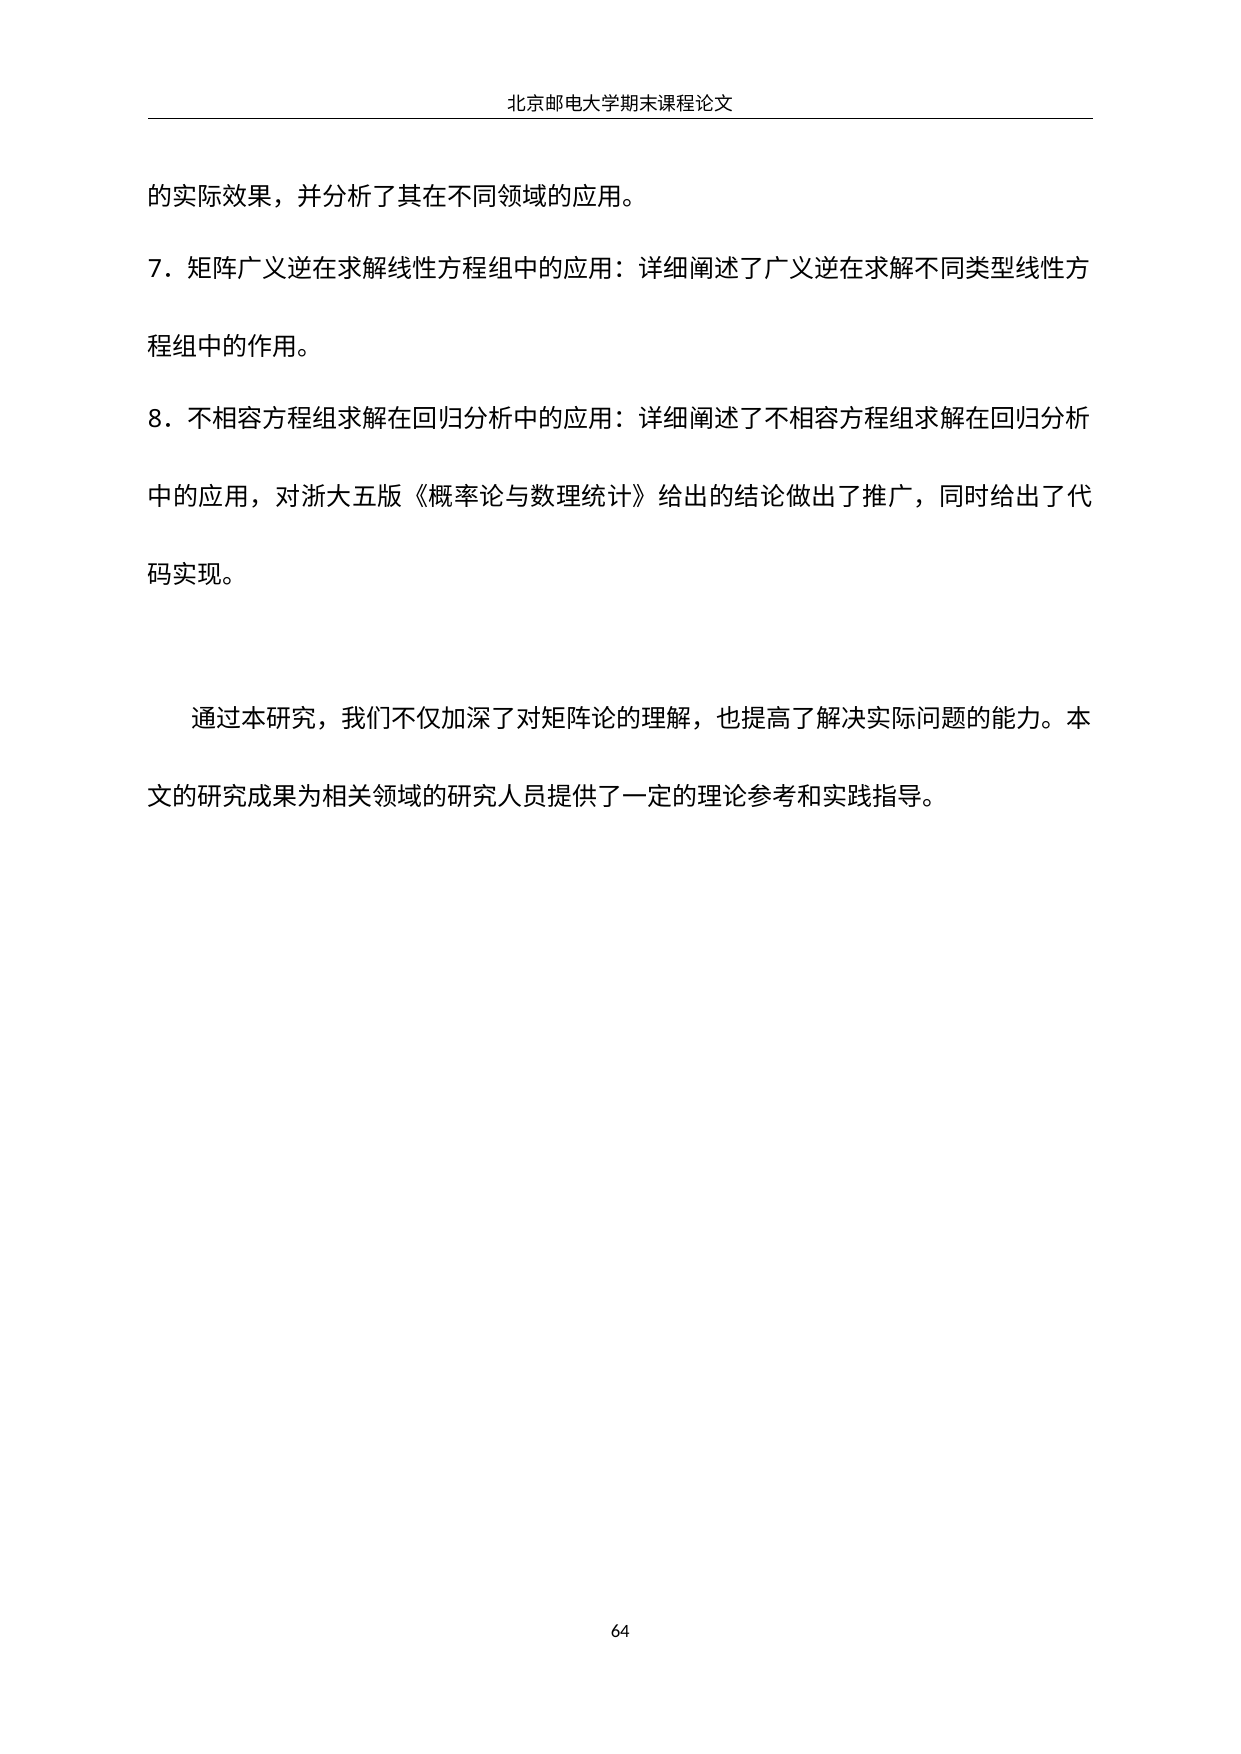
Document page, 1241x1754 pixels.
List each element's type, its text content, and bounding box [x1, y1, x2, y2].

list 不相容方程组求解在回归分析中的应用：详细阐述了不相容方程组求解在回归分析中的应用，对浙大五版《概率论与数理统计》给出的结论做出了推广，同时给出了代码实现。 [148, 384, 1093, 605]
text 通过本研究，我们不仅加深了对矩阵论的理解，也提高了解决实际问题的能力。本文的研究成果为相关领域的研究人员提供了一定的理论参考和实践指导。 [148, 684, 1093, 827]
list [148, 162, 1093, 227]
list 矩阵广义逆在求解线性方程组中的应用：详细阐述了广义逆在求解不同类型线性方程组中的作用。 [148, 234, 1093, 377]
